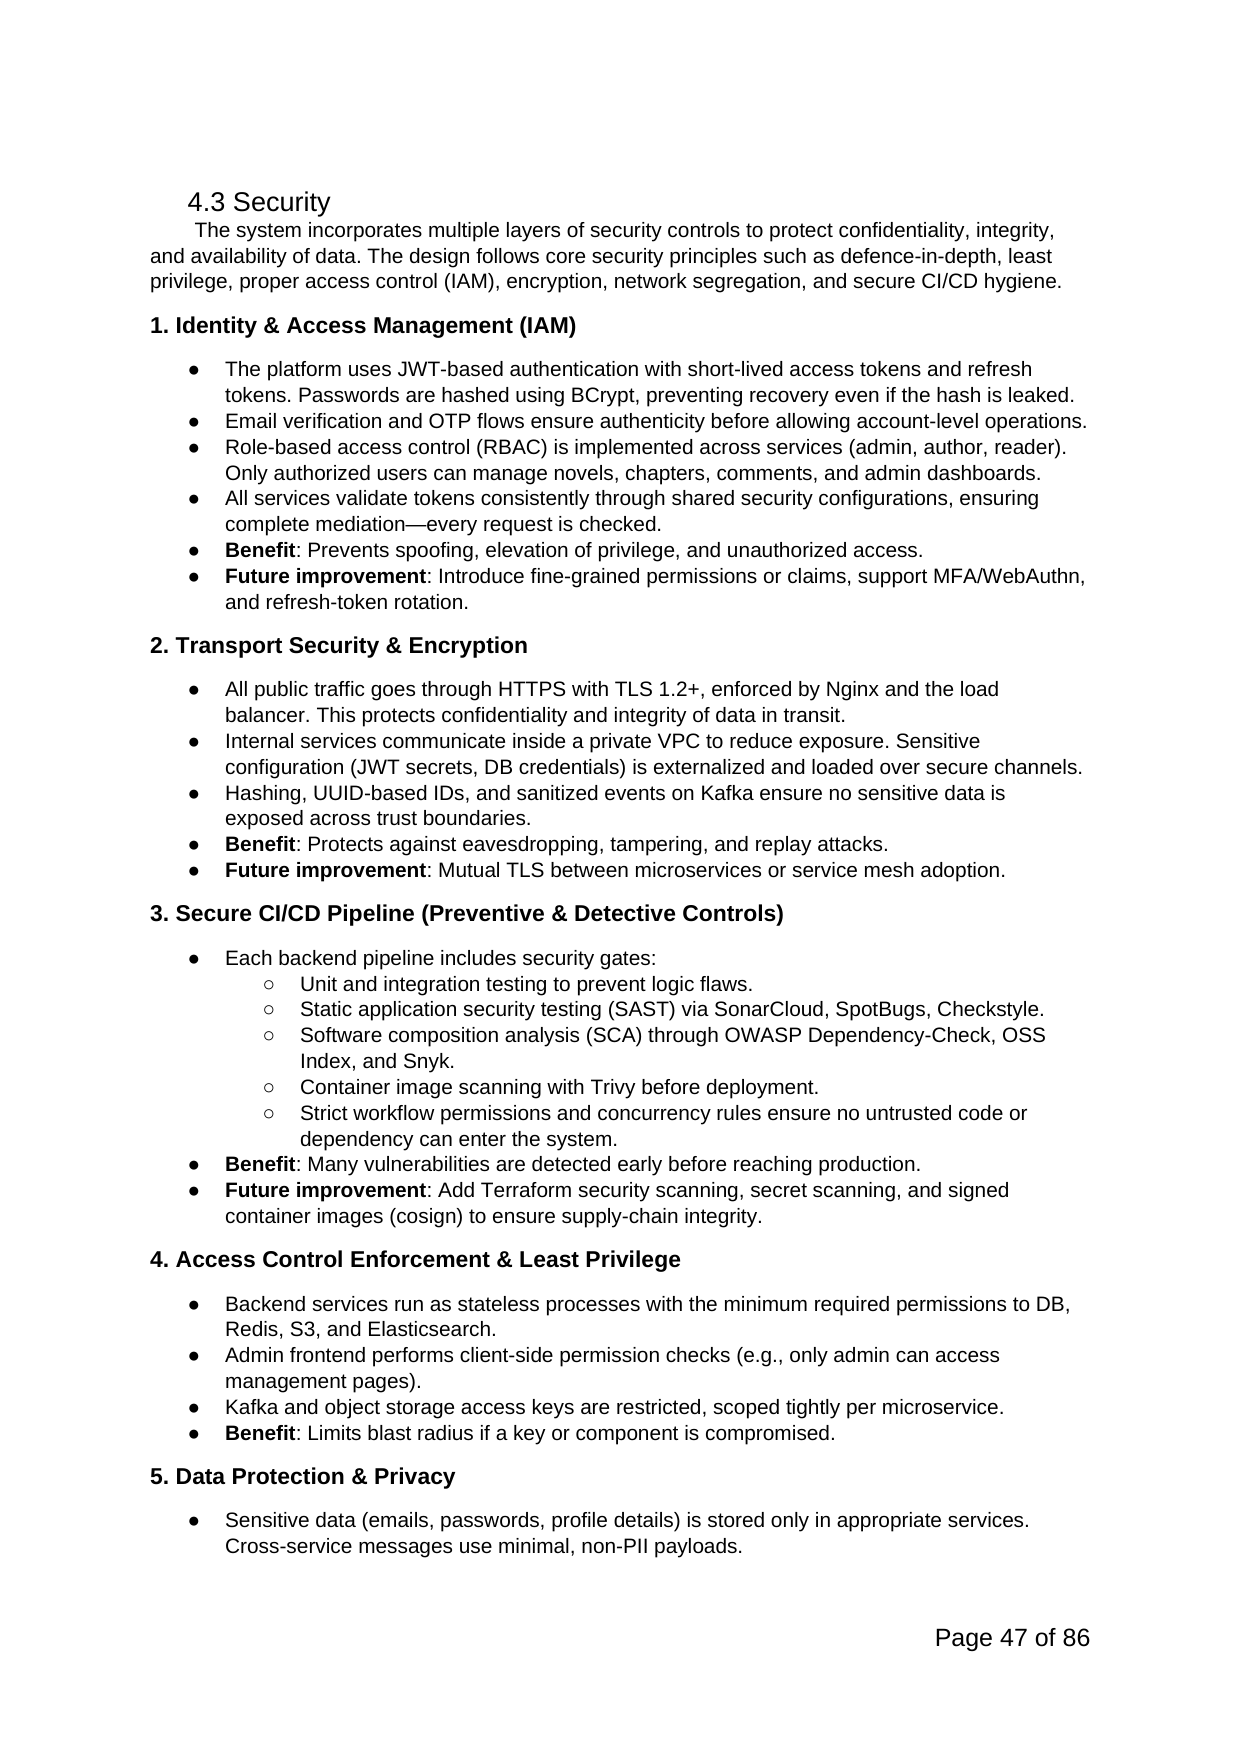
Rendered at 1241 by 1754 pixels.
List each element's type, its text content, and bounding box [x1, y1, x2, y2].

list Benefit: Prevents spoofing, elevation of privilege, and unauthorized access. [187, 538, 1090, 562]
list Kafka and object storage access keys are restricted, scoped tightly per microservice. [187, 1395, 1090, 1419]
text 5. Data Protection & Privacy [150, 1463, 1090, 1489]
list Benefit: Many vulnerabilities are detected early before reaching production. [187, 1152, 1090, 1176]
text 2. Transport Security & Encryption [150, 632, 1090, 658]
list The platform uses JWT-based authentication with short-lived access tokens and refresh tokens. Passwords are hashed using BCrypt, preventing recovery even if the hash is leaked. [187, 357, 1090, 407]
list Backend services run as stateless processes with the minimum required permissions to DB, Redis, S3, and Elasticsearch. [187, 1291, 1090, 1341]
list Each backend pipeline includes security gates: [187, 946, 1090, 969]
list Admin frontend performs client-side permission checks (e.g., only admin can access management pages). [187, 1343, 1090, 1393]
list All services validate tokens consistently through shared security configurations, ensuring complete mediation—every request is checked. [187, 486, 1090, 536]
list Future improvement: Mutual TLS between microservices or service mesh adoption. [187, 858, 1090, 882]
list Strict workflow permissions and concurrency rules ensure no untrusted code or dependency can enter the system. [262, 1101, 1090, 1150]
list Hashing, UUID-based IDs, and sanitized events on Kafka ensure no sensitive data is exposed across trust boundaries. [187, 780, 1090, 830]
list Unit and integration testing to prevent logic flaws. [262, 971, 1090, 995]
list Benefit: Limits blast radius if a key or component is compromised. [187, 1421, 1090, 1444]
list Sensitive data (emails, passwords, profile details) is stored only in appropriate services. Cross-service messages use minimal, non-PII payloads. [187, 1508, 1090, 1558]
list Benefit: Protects against eavesdropping, tampering, and replay attacks. [187, 832, 1090, 856]
list Software composition analysis (SCA) through OWASP Dependency-Check, OSS Index, and Snyk. [262, 1023, 1090, 1073]
list All public traffic goes through HTTPS with TLS 1.2+, enforced by Nginx and the load balancer. This protects confidentiality and integrity of data in transit. [187, 677, 1090, 727]
subtitle 4.3 Security [150, 186, 1090, 218]
list Future improvement: Add Terraform security scanning, secret scanning, and signed container images (cosign) to ensure supply-chain integrity. [187, 1178, 1090, 1228]
list Future improvement: Introduce fine-grained permissions or claims, support MFA/WebAuthn, and refresh-token rotation. [187, 564, 1090, 613]
list Container image scanning with Trivy before deployment. [262, 1075, 1090, 1099]
list Role-based access control (RBAC) is implemented across services (admin, author, reader). Only authorized users can manage novels, chapters, comments, and admin dashboards. [187, 434, 1090, 484]
text 4. Access Control Enforcement & Least Privilege [150, 1246, 1090, 1273]
list Email verification and OTP flows ensure authenticity before allowing account-level operations. [187, 409, 1090, 433]
list Static application security testing (SAST) via SonarCloud, SpotBugs, Checkstyle. [262, 997, 1090, 1021]
text The system incorporates multiple layers of security controls to protect confidentiality, integrity, and availability of data. The design follows core security principles such as defence-in-depth, least privilege, proper access control (IAM), encryption, network segregation, and secure CI/CD hygiene. [150, 218, 1090, 293]
text 3. Secure CI/CD Pipeline (Preventive & Detective Controls) [150, 900, 1090, 927]
list Internal services communicate inside a private VPC to reduce exposure. Sensitive configuration (JWT secrets, DB credentials) is externalized and loaded over secure channels. [187, 729, 1090, 778]
text 1. Identity & Access Management (IAM) [150, 312, 1090, 338]
